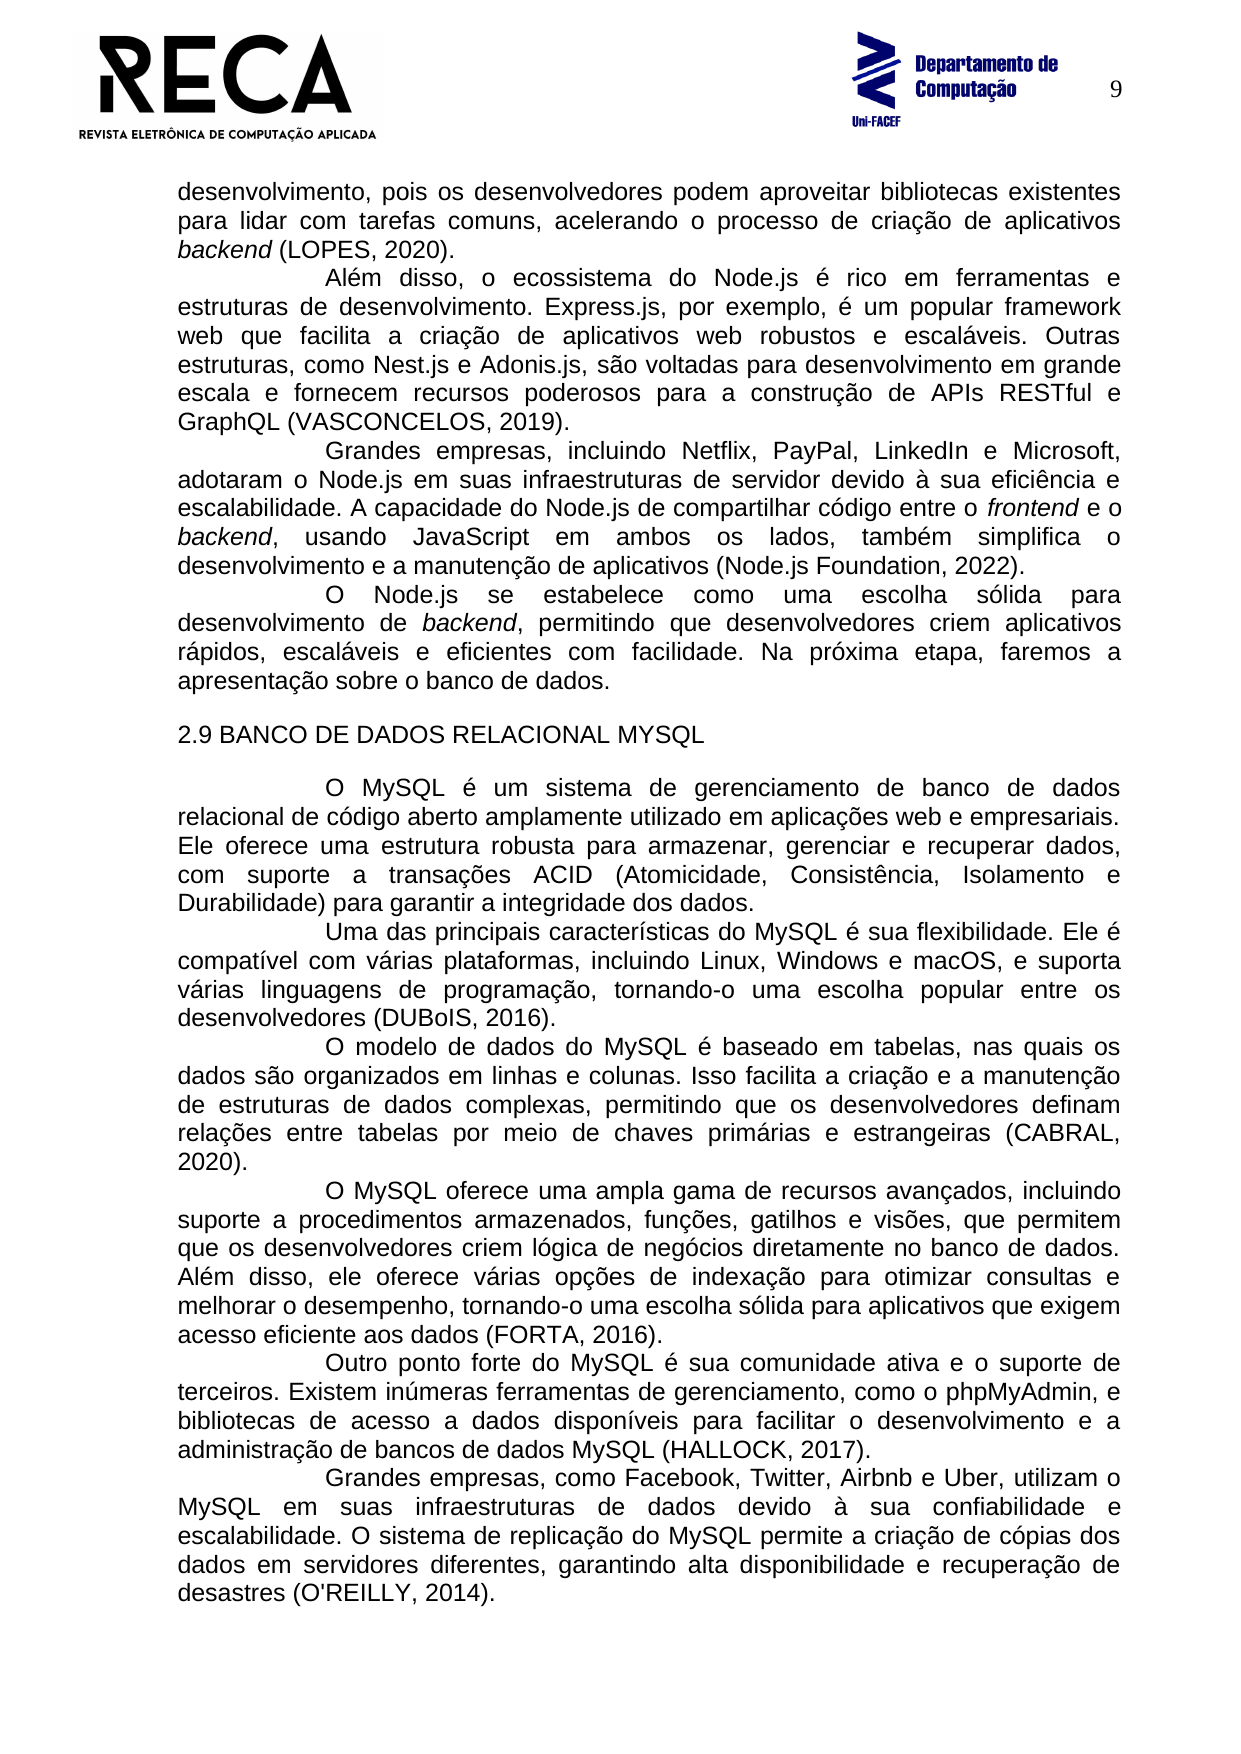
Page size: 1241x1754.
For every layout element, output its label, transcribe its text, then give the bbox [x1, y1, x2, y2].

text O MySQL oferece uma ampla gama de recursos avançados, incluindo suporte a procedimentos armazenados, funções, gatilhos e visões, que permitem que os desenvolvedores criem lógica de negócios diretamente no banco de dados. Além disso, ele oferece várias opções de indexação para otimizar consultas e melhorar o desempenho, tornando-o uma escolha sólida para aplicativos que exigem acesso eficiente aos dados (FORTA, 2016). [177, 1176, 1122, 1348]
picture [71, 31, 383, 143]
text Outro ponto forte do MySQL é sua comunidade ativa e o suporte de terceiros. Existem inúmeras ferramentas de gerenciamento, como o phpMyAdmin, e bibliotecas de acesso a dados disponíveis para facilitar o desenvolvimento e a administração de bancos de dados MySQL (HALLOCK, 2017). [177, 1348, 1122, 1463]
text Além disso, o ecossistema do Node.js é rico em ferramentas e estruturas de desenvolvimento. Express.js, por exemplo, é um popular framework web que facilita a criação de aplicativos web robustos e escaláveis. Outras estruturas, como Nest.js e Adonis.js, são voltadas para desenvolvimento em grande escala e fornecem recursos poderosos para a construção de APIs RESTful e GraphQL (VASCONCELOS, 2019). [177, 263, 1122, 436]
text Uma das principais características do MySQL é sua flexibilidade. Ele é compatível com várias plataformas, incluindo Linux, Windows e macOS, e suporta várias linguagens de programação, tornando-o uma escolha popular entre os desenvolvedores (DUBoIS, 2016). [177, 917, 1122, 1032]
text O modelo de dados do MySQL é baseado em tabelas, nas quais os dados são organizados em linhas e colunas. Isso facilita a criação e a manutenção de estruturas de dados complexas, permitindo que os desenvolvedores definam relações entre tabelas por meio de chaves primárias e estrangeiras (CABRAL, 2020). [177, 1032, 1122, 1176]
text O MySQL é um sistema de gerenciamento de banco de dados relacional de código aberto amplamente utilizado em aplicações web e empresariais. Ele oferece uma estrutura robusta para armazenar, gerenciar e recuperar dados, com suporte a transações ACID (Atomicidade, Consistência, Isolamento e Durabilidade) para garantir a integridade dos dados. [177, 773, 1122, 917]
text O Node.js se estabelece como uma escolha sólida para desenvolvimento de backend, permitindo que desenvolvedores criem aplicativos rápidos, escaláveis e eficientes com facilidade. Na próxima etapa, faremos a apresentação sobre o banco de dados. [177, 580, 1122, 695]
list 2.9 BANCO DE DADOS RELACIONAL MYSQL [177, 720, 1122, 748]
text Grandes empresas, incluindo Netflix, PayPal, LinkedIn e Microsoft, adotaram o Node.js em suas infraestruturas de servidor devido à sua eficiência e escalabilidade. A capacidade do Node.js de compartilhar código entre o frontend e o backend, usando JavaScript em ambos os lados, também simplifica o desenvolvimento e a manutenção de aplicativos (Node.js Foundation, 2022). [177, 436, 1122, 580]
text Grandes empresas, como Facebook, Twitter, Airbnb e Uber, utilizam o MySQL em suas infraestruturas de dados devido à sua confiabilidade e escalabilidade. O sistema de replicação do MySQL permite a criação de cópias dos dados em servidores diferentes, garantindo alta disponibilidade e recuperação de desastres (O'REILLY, 2014). [177, 1463, 1122, 1607]
picture [811, 13, 1098, 144]
